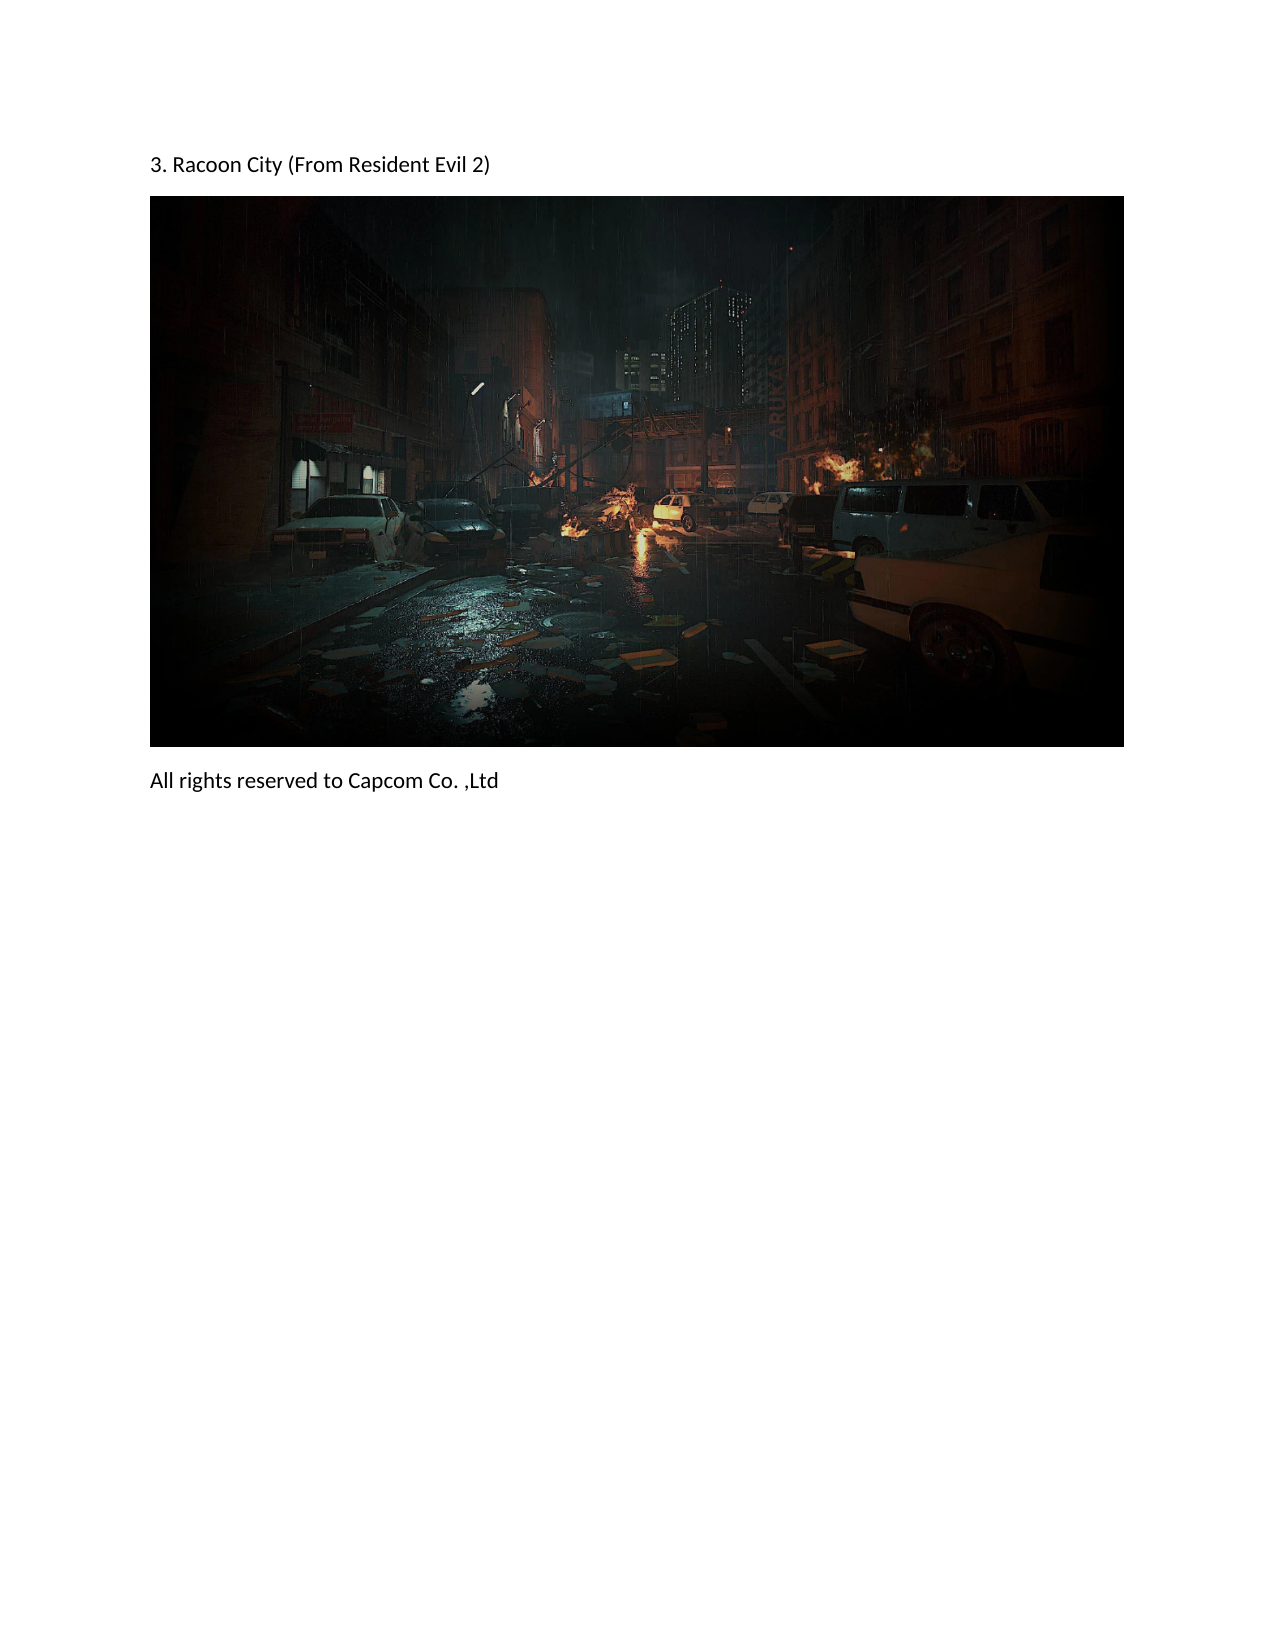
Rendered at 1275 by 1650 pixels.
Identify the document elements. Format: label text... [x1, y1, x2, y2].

text 3. Racoon City (From Resident Evil 2) [150, 150, 1125, 178]
text All rights reserved to Capcom Co. ,Ltd [150, 766, 1125, 794]
picture [150, 196, 1124, 747]
